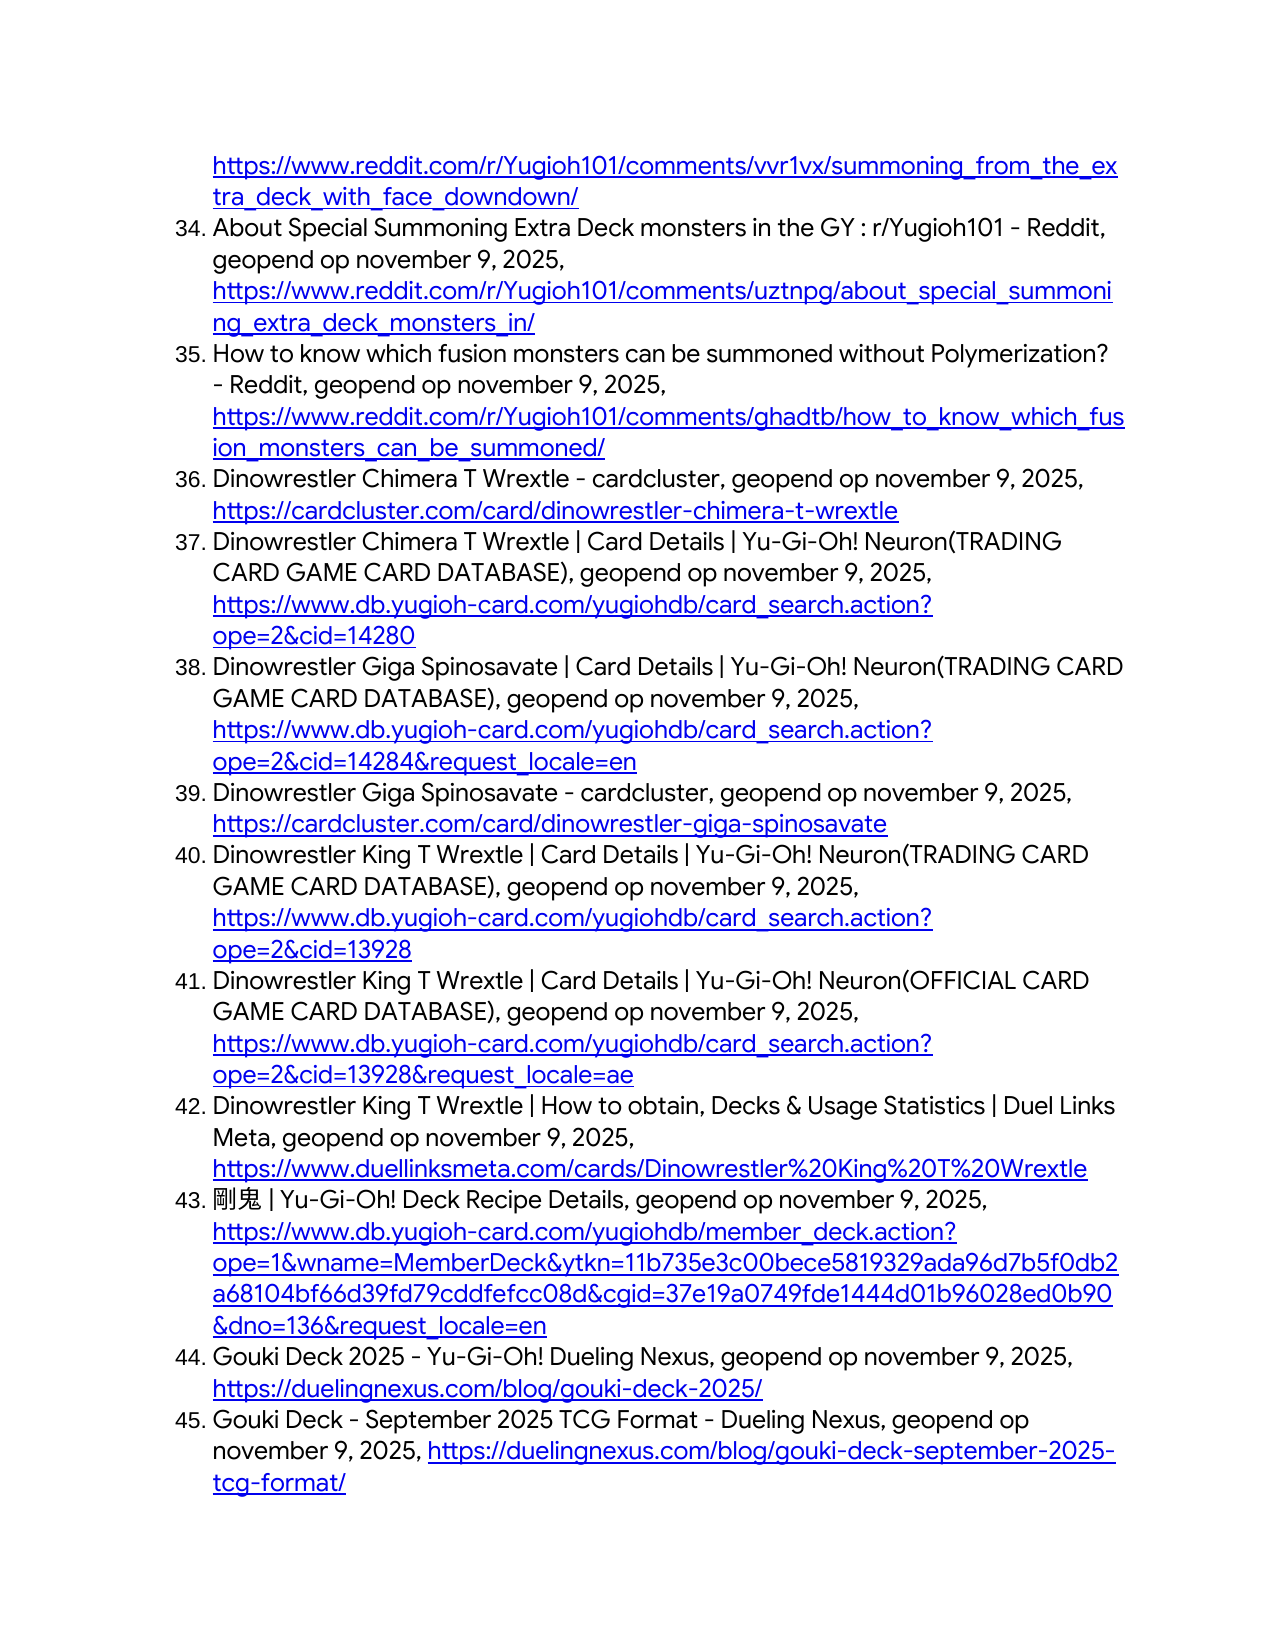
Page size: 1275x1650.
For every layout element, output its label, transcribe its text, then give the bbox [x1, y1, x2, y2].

list Gouki Deck 2025 - Yu-Gi-Oh! Dueling Nexus, geopend op november 9, 2025, https://duelingnexus.com/blog/gouki-deck-2025/ [175, 1341, 1125, 1404]
list Gouki Deck - September 2025 TCG Format - Dueling Nexus, geopend op november 9, 2025, https://duelingnexus.com/blog/gouki-deck-september-2025-tcg-format/ [175, 1404, 1125, 1498]
list Dinowrestler Giga Spinosavate - cardcluster, geopend op november 9, 2025, https://cardcluster.com/card/dinowrestler-giga-spinosavate [175, 777, 1125, 840]
list About Special Summoning Extra Deck monsters in the GY : r/Yugioh101 - Reddit, geopend op november 9, 2025, https://www.reddit.com/r/Yugioh101/comments/uztnpg/about_special_summoning_extra_deck_monsters_in/ [175, 213, 1125, 338]
list Dinowrestler Giga Spinosavate | Card Details | Yu-Gi-Oh! Neuron(TRADING CARD GAME CARD DATABASE), geopend op november 9, 2025, https://www.db.yugioh-card.com/yugiohdb/card_search.action?ope=2&cid=14284&request_locale=en [175, 652, 1125, 777]
list Dinowrestler King T Wrextle | Card Details | Yu-Gi-Oh! Neuron(TRADING CARD GAME CARD DATABASE), geopend op november 9, 2025, https://www.db.yugioh-card.com/yugiohdb/card_search.action?ope=2&cid=13928 [175, 840, 1125, 965]
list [175, 150, 1125, 213]
list Dinowrestler Chimera T Wrextle | Card Details | Yu-Gi-Oh! Neuron(TRADING CARD GAME CARD DATABASE), geopend op november 9, 2025, https://www.db.yugioh-card.com/yugiohdb/card_search.action?ope=2&cid=14280 [175, 526, 1125, 652]
list Dinowrestler King T Wrextle | Card Details | Yu-Gi-Oh! Neuron(OFFICIAL CARD GAME CARD DATABASE), geopend op november 9, 2025, https://www.db.yugioh-card.com/yugiohdb/card_search.action?ope=2&cid=13928&request_locale=ae [175, 965, 1125, 1091]
list Dinowrestler King T Wrextle | How to obtain, Decks & Usage Statistics | Duel Links Meta, geopend op november 9, 2025, https://www.duellinksmeta.com/cards/Dinowrestler%20King%20T%20Wrextle [175, 1091, 1125, 1185]
list 剛鬼 | Yu-Gi-Oh! Deck Recipe Details, geopend op november 9, 2025, https://www.db.yugioh-card.com/yugiohdb/member_deck.action?ope=1&wname=MemberDeck&ytkn=11b735e3c00bece5819329ada96d7b5f0db2a68104bf66d39fd79cddfefcc08d&cgid=37e19a0749fde1444d01b96028ed0b90&dno=136&request_locale=en [175, 1185, 1125, 1341]
list Dinowrestler Chimera T Wrextle - cardcluster, geopend op november 9, 2025, https://cardcluster.com/card/dinowrestler-chimera-t-wrextle [175, 463, 1125, 526]
list How to know which fusion monsters can be summoned without Polymerization? - Reddit, geopend op november 9, 2025, https://www.reddit.com/r/Yugioh101/comments/ghadtb/how_to_know_which_fusion_monsters_can_be_summoned/ [175, 338, 1125, 463]
